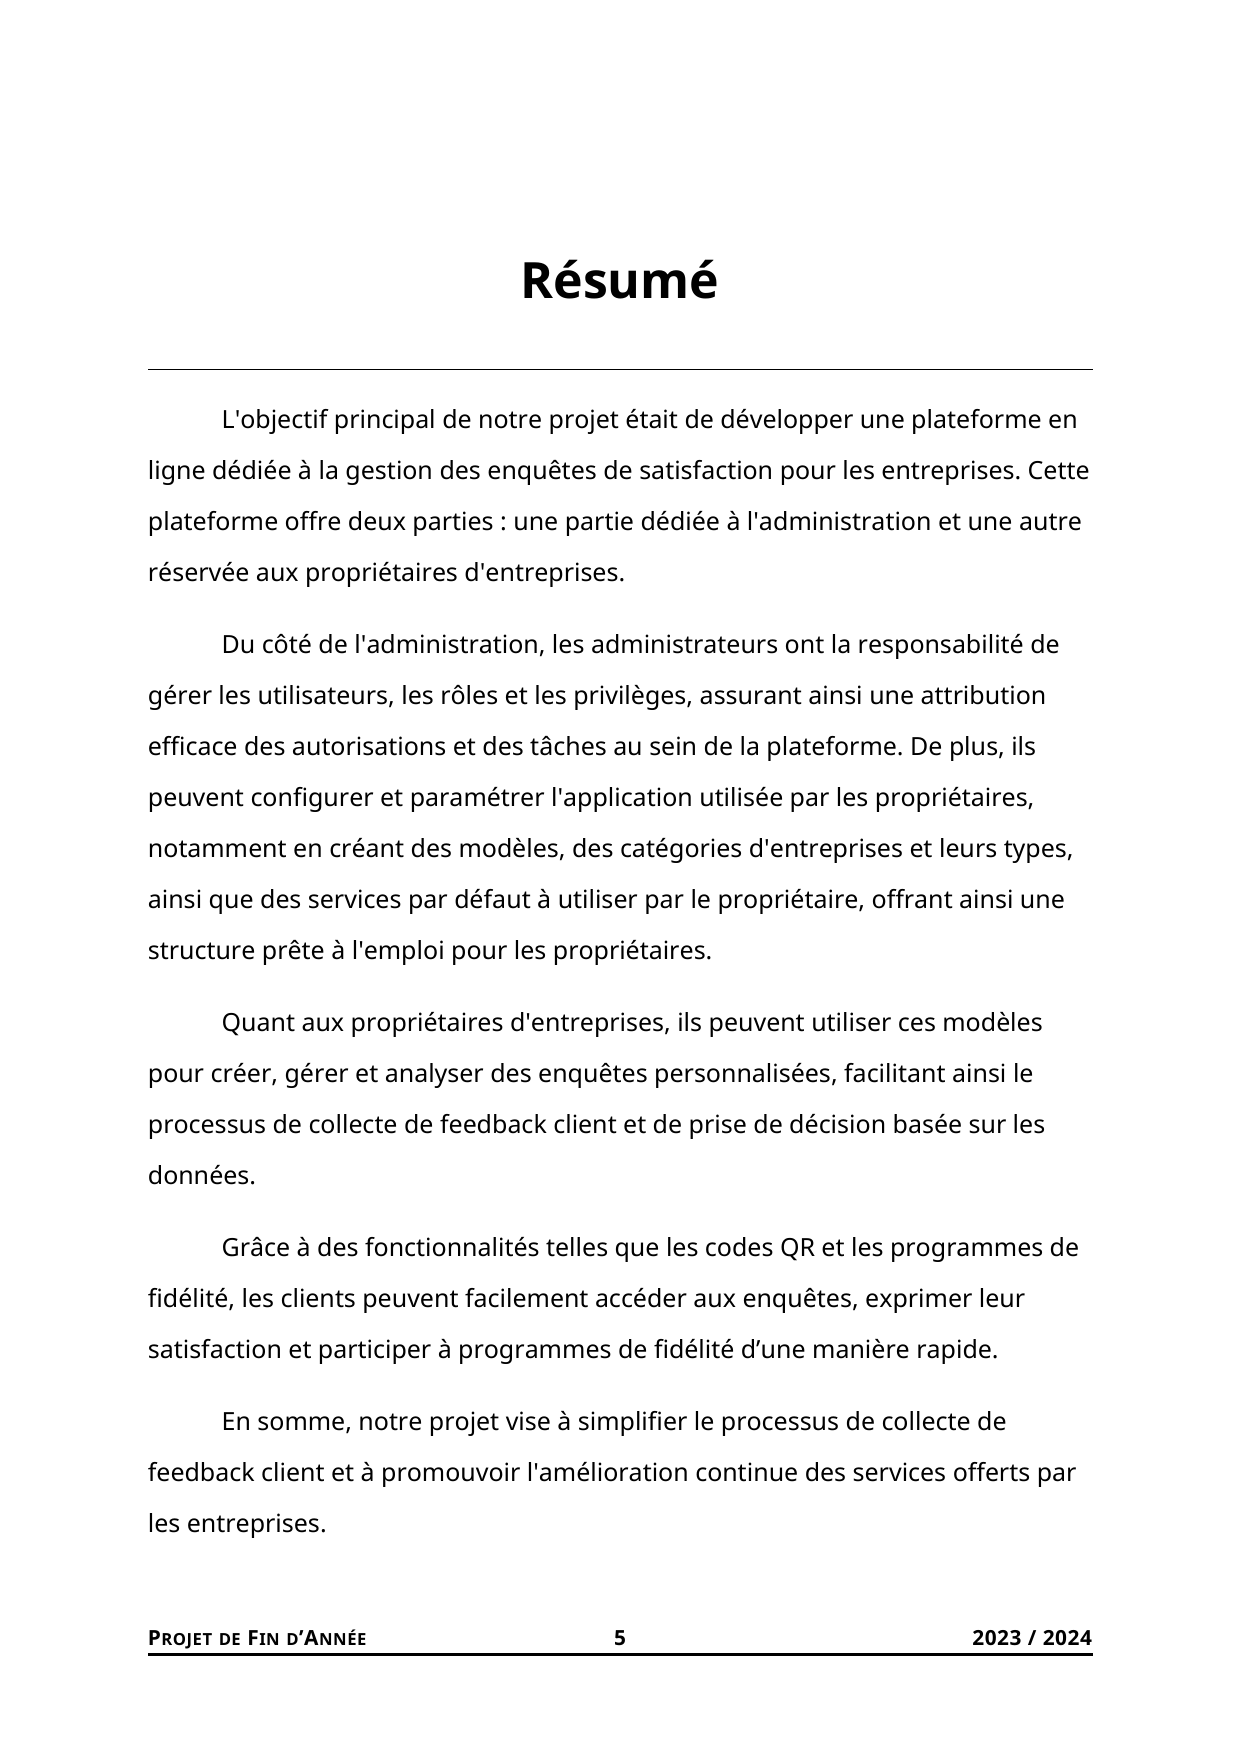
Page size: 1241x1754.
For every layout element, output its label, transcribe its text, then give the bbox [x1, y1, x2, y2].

text En somme, notre projet vise à simplifier le processus de collecte de feedback client et à promouvoir l'amélioration continue des services offerts par les entreprises. [148, 1403, 1093, 1540]
text Résumé [148, 245, 1093, 369]
text Quant aux propriétaires d'entreprises, ils peuvent utiliser ces modèles pour créer, gérer et analyser des enquêtes personnalisées, facilitant ainsi le processus de collecte de feedback client et de prise de décision basée sur les données. [148, 1004, 1093, 1192]
text Du côté de l'administration, les administrateurs ont la responsabilité de gérer les utilisateurs, les rôles et les privilèges, assurant ainsi une attribution efficace des autorisations et des tâches au sein de la plateforme. De plus, ils peuvent configurer et paramétrer l'application utilisée par les propriétaires, notamment en créant des modèles, des catégories d'entreprises et leurs types, ainsi que des services par défaut à utiliser par le propriétaire, offrant ainsi une structure prête à l'emploi pour les propriétaires. [148, 626, 1093, 967]
text L'objectif principal de notre projet était de développer une plateforme en ligne dédiée à la gestion des enquêtes de satisfaction pour les entreprises. Cette plateforme offre deux parties : une partie dédiée à l'administration et une autre réservée aux propriétaires d'entreprises. [148, 401, 1093, 589]
text Grâce à des fonctionnalités telles que les codes QR et les programmes de fidélité, les clients peuvent facilement accéder aux enquêtes, exprimer leur satisfaction et participer à programmes de fidélité d’une manière rapide. [148, 1229, 1093, 1366]
